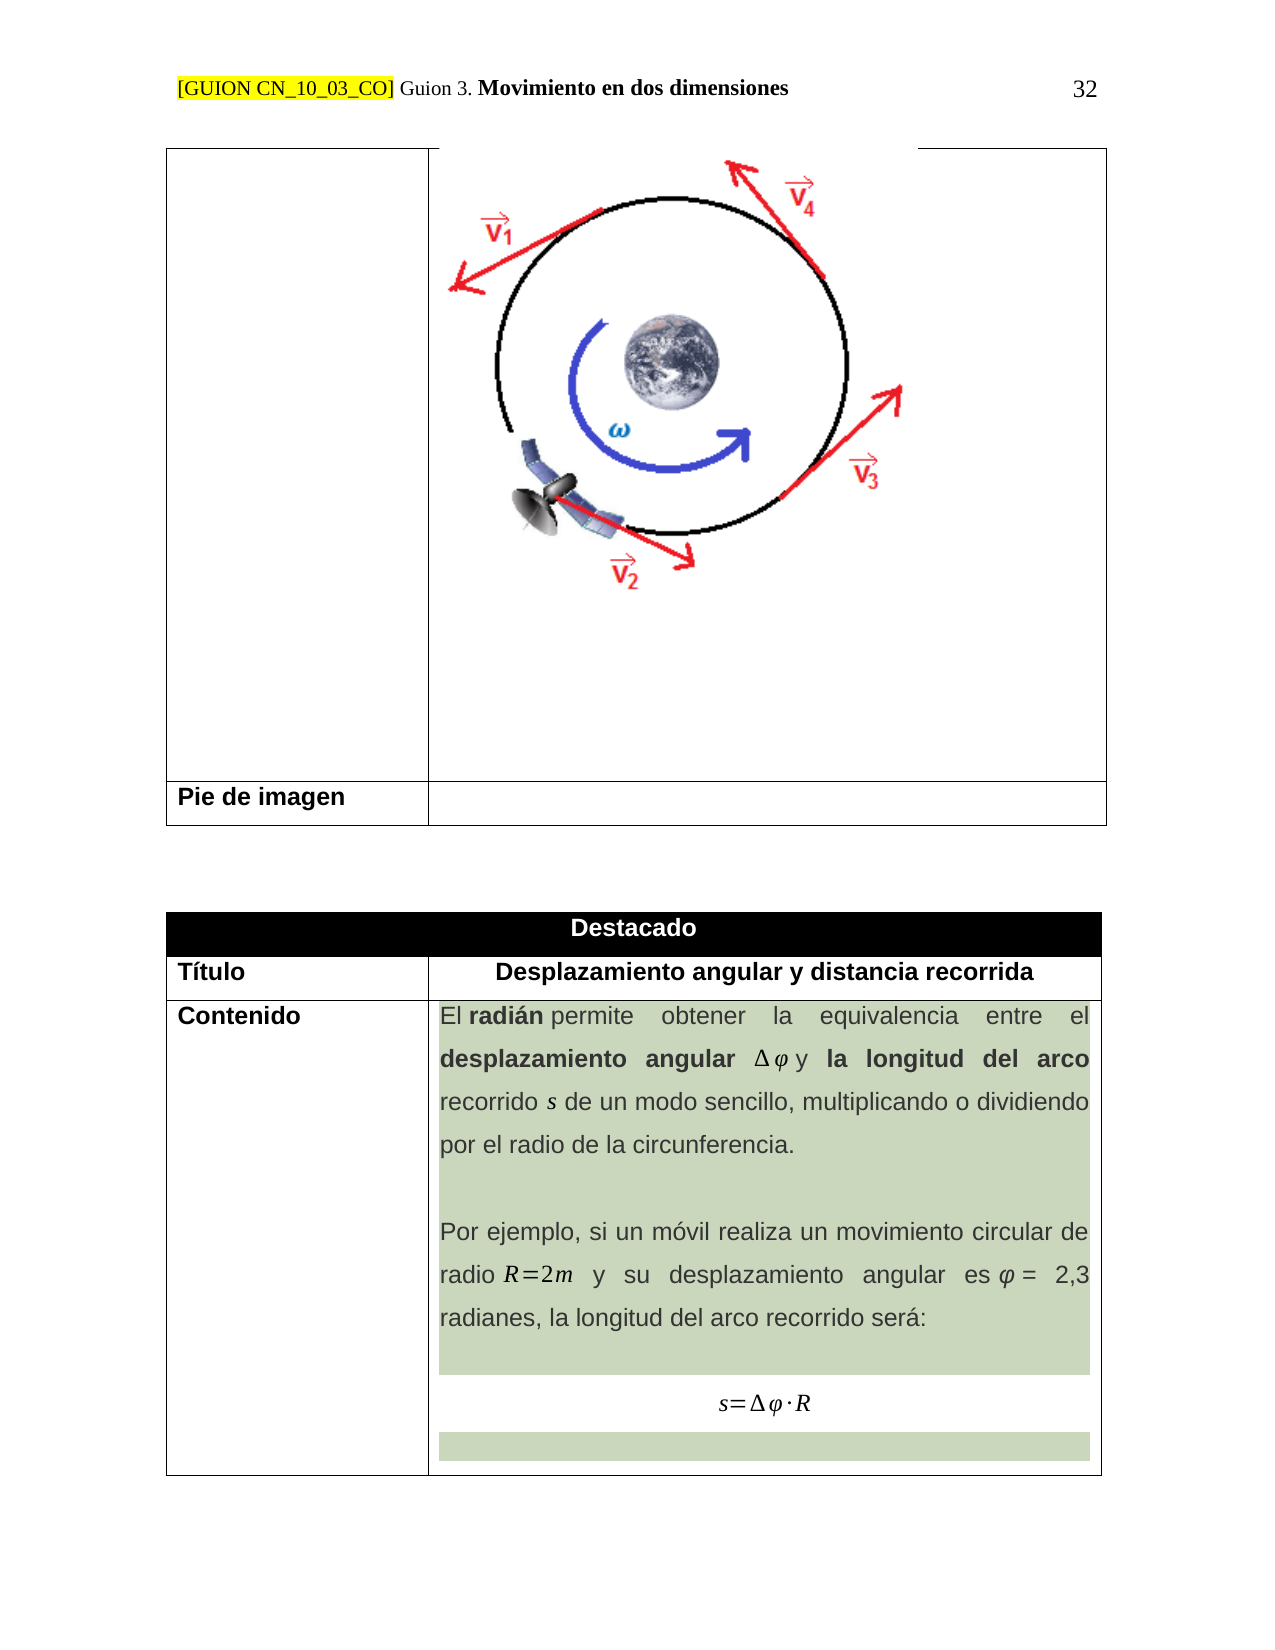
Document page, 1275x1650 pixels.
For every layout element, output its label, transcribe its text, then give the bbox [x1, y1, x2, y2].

table_cell Desplazamiento angular y distancia recorrida [429, 957, 1101, 1000]
picture [439, 148, 918, 594]
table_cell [429, 149, 1106, 781]
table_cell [167, 149, 428, 781]
table_cell [429, 782, 1106, 825]
table_cell Pie de imagen [167, 782, 428, 825]
table_cell Contenido [167, 1001, 428, 1475]
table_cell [429, 1001, 1101, 1475]
table_header Destacado [167, 913, 1101, 956]
table_cell Título [167, 957, 428, 1000]
